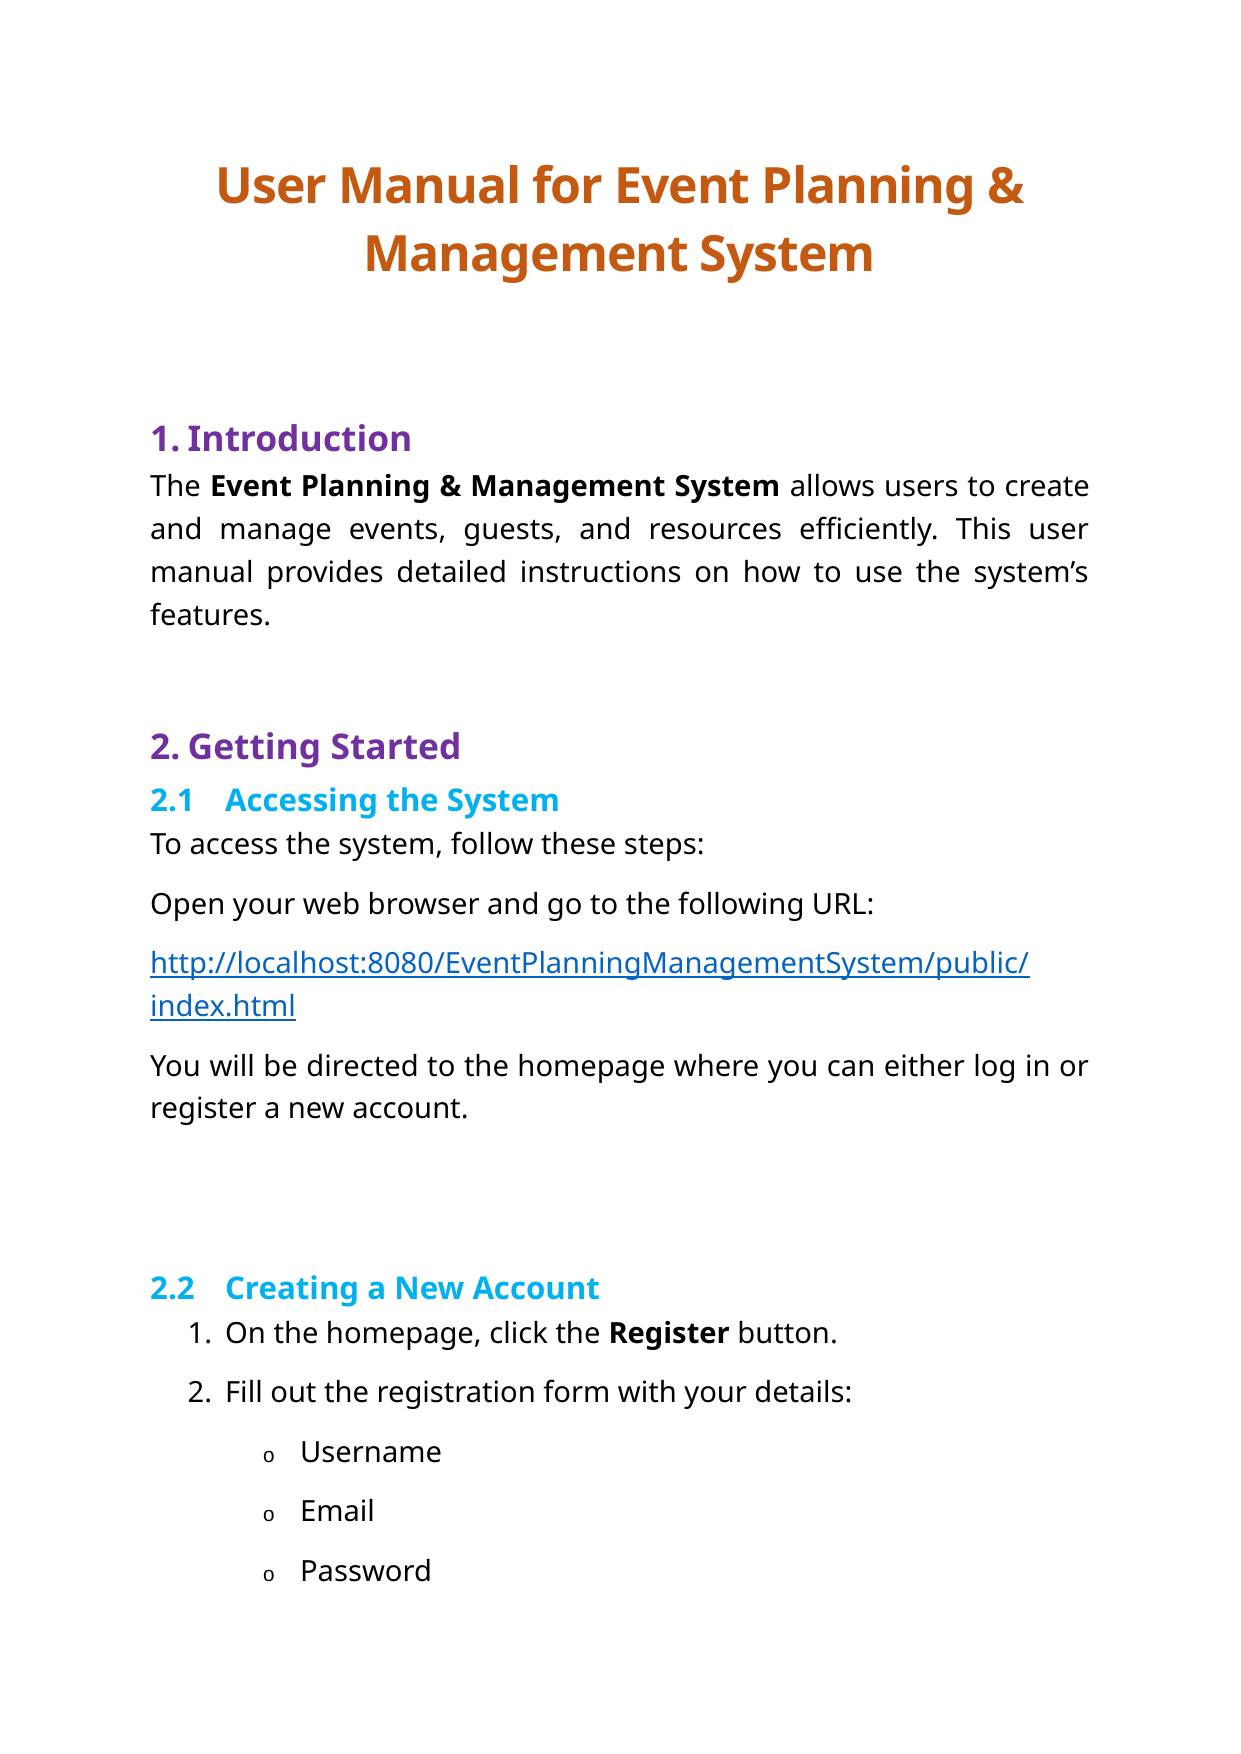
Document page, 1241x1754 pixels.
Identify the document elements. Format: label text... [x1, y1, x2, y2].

subtitle Creating a New Account [150, 1266, 1090, 1309]
text You will be directed to the homepage where you can either log in or register a new account. [150, 1045, 1090, 1127]
subtitle Introduction [150, 413, 1090, 462]
text To access the system, follow these steps: [150, 823, 1090, 863]
text http://localhost:8080/EventPlanningManagementSystem/public/index.html [150, 942, 1090, 1025]
text The Event Planning & Management System allows users to create and manage events, guests, and resources efficiently. This user manual provides detailed instructions on how to use the system’s features. [150, 466, 1090, 634]
list Username [262, 1431, 1090, 1471]
subtitle Accessing the System [150, 778, 1090, 820]
list Password [262, 1550, 1090, 1589]
list Email [262, 1490, 1090, 1530]
list On the homepage, click the Register button. [187, 1312, 1090, 1352]
text Open your web browser and go to the following URL: [150, 883, 1090, 923]
title User Manual for Event Planning & Management System [150, 150, 1090, 286]
list Fill out the registration form with your details: [187, 1371, 1090, 1411]
subtitle Getting Started [150, 721, 1090, 769]
